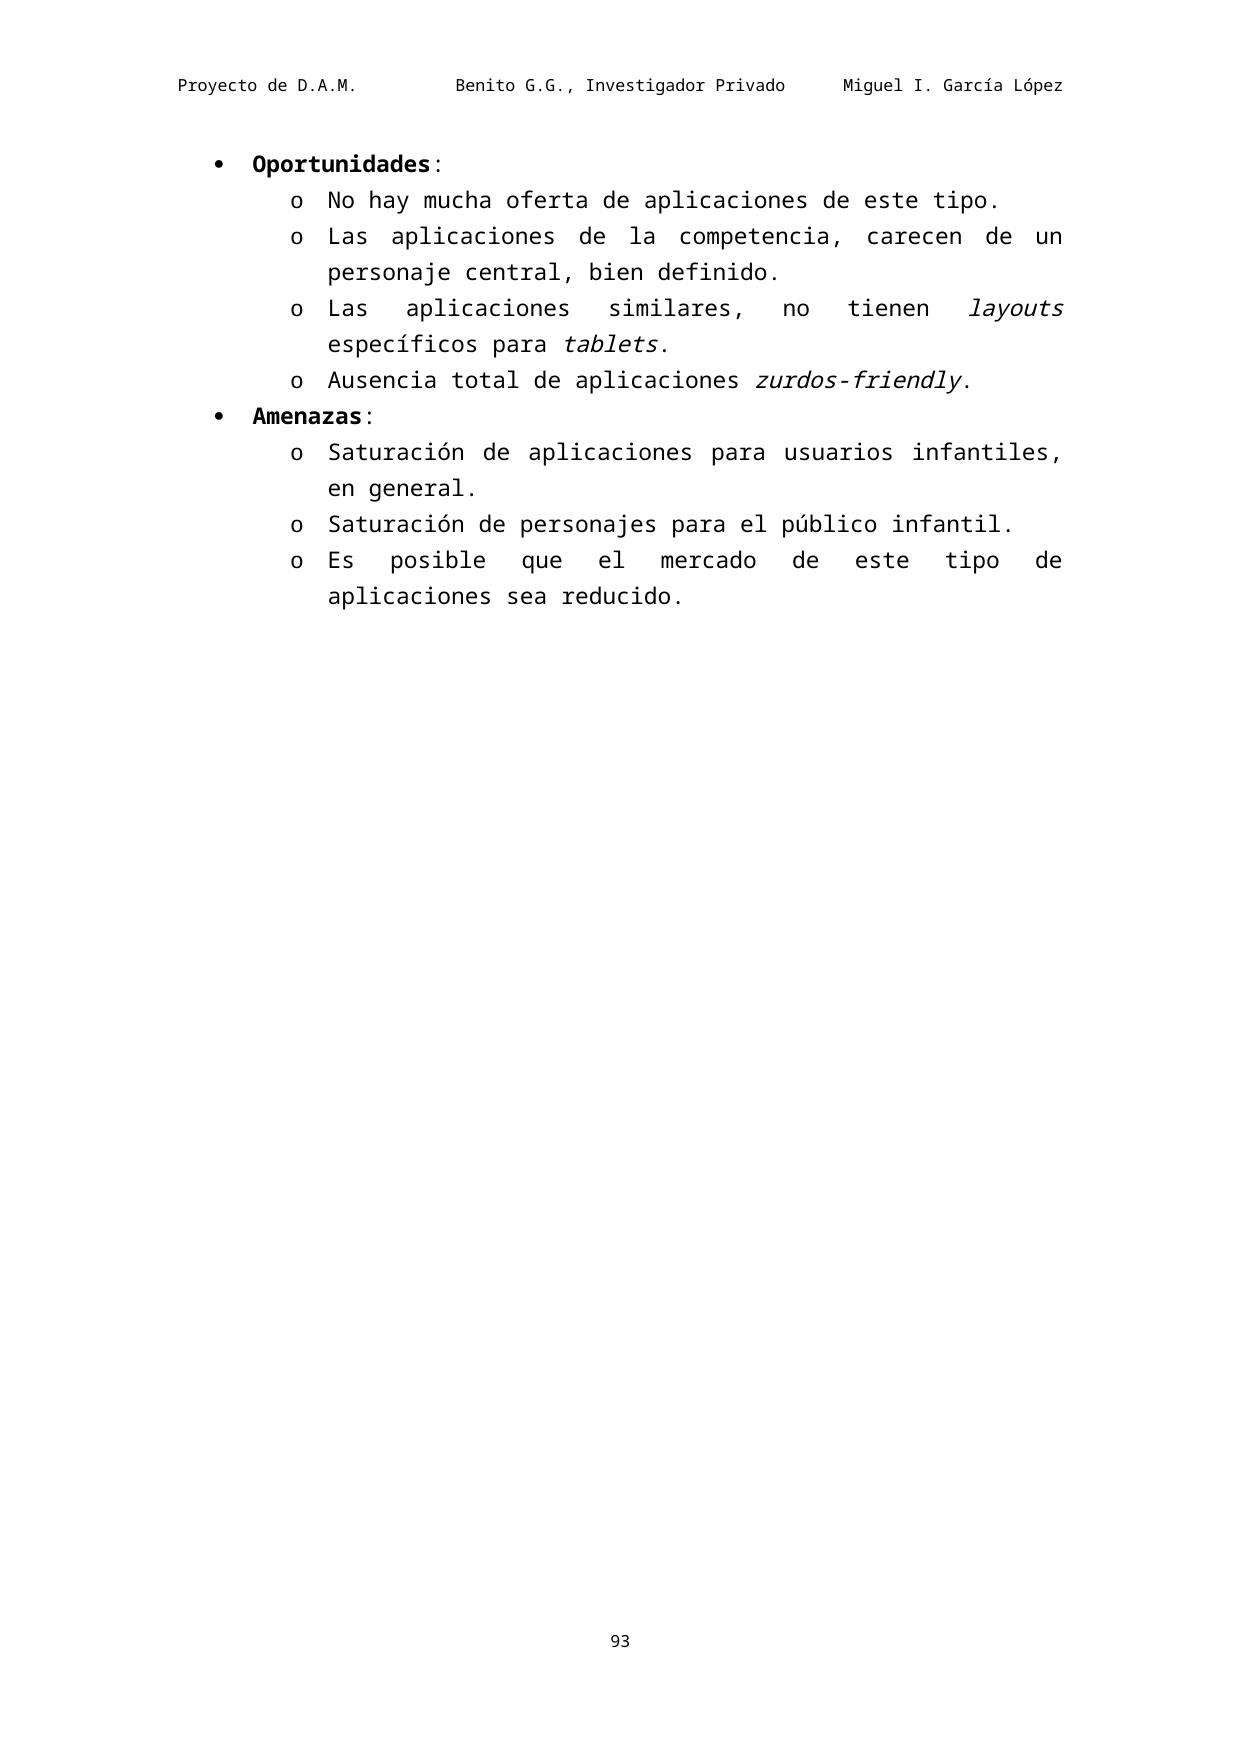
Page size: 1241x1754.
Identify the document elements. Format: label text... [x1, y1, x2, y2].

list No hay mucha oferta de aplicaciones de este tipo. [290, 183, 1063, 215]
list Saturación de personajes para el público infantil. [290, 507, 1063, 539]
list Ausencia total de aplicaciones zurdos-friendly. [290, 363, 1063, 395]
list Es posible que el mercado de este tipo de aplicaciones sea reducido. [290, 543, 1063, 611]
list Saturación de aplicaciones para usuarios infantiles, en general. [290, 436, 1063, 503]
list Las aplicaciones similares, no tienen layouts específicos para tablets. [290, 292, 1063, 359]
list Las aplicaciones de la competencia, carecen de un personaje central, bien definido. [290, 219, 1063, 287]
list Amenazas: [215, 399, 1063, 431]
list Oportunidades: [215, 148, 1063, 179]
